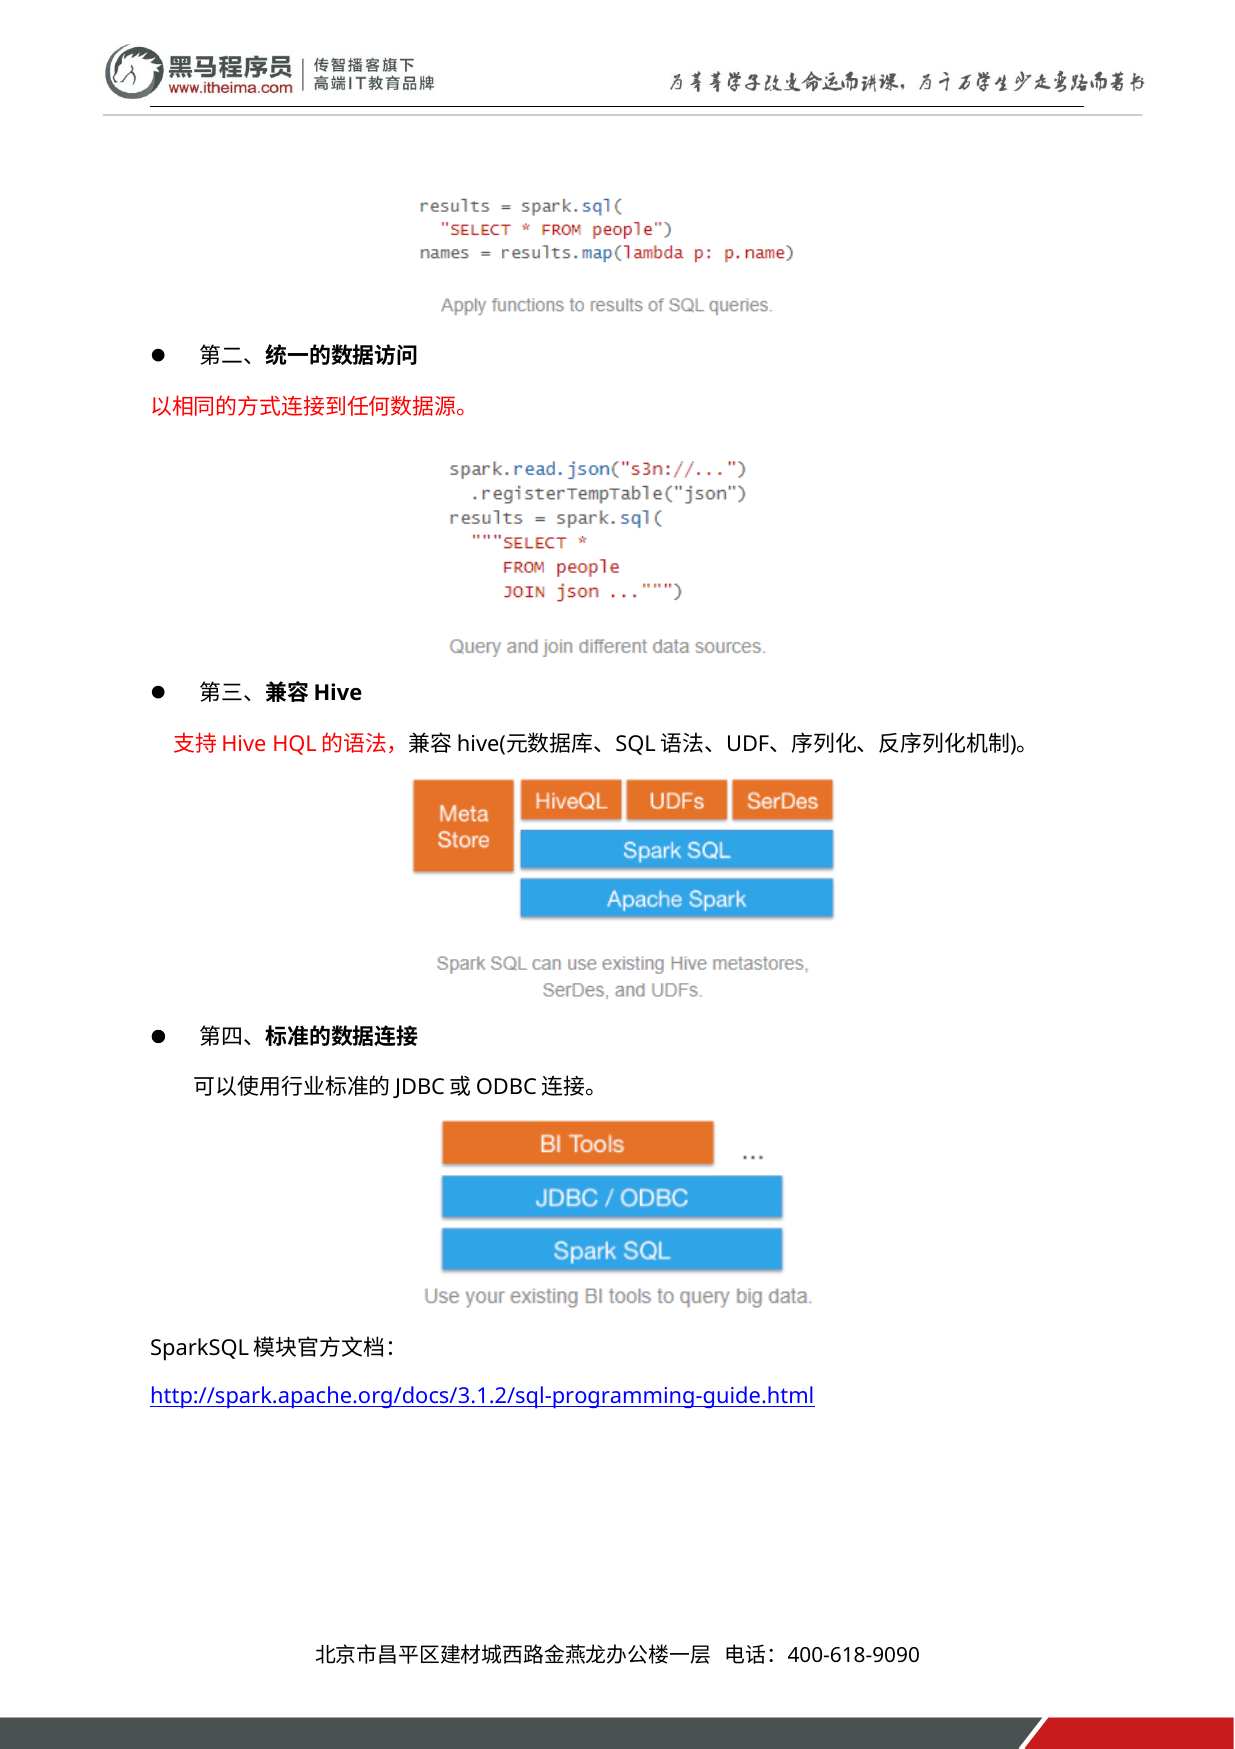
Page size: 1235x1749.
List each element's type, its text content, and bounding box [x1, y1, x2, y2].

picture [416, 1120, 819, 1312]
text http://spark.apache.org/docs/3.1.2/sql-programming-guide.html [150, 1380, 1084, 1410]
picture [375, 776, 860, 1001]
picture [404, 455, 830, 657]
picture [0, 1658, 1234, 1749]
text 可以使用行业标准的JDBC或ODBC连接。 [150, 1069, 1084, 1101]
picture [0, 0, 1235, 123]
text SparkSQL模块官方文档： [150, 1330, 1084, 1362]
list 第三、兼容Hive [150, 675, 1084, 707]
picture [397, 191, 838, 320]
text 以相同的方式连接到任何数据源。 [150, 389, 1084, 421]
list 第二、统一的数据访问 [150, 338, 1084, 370]
list 第四、标准的数据连接 [150, 1019, 1084, 1051]
text 支持Hive HQL的语法，兼容hive(元数据库、SQL语法、UDF、序列化、反序列化机制)。 [150, 726, 1084, 757]
